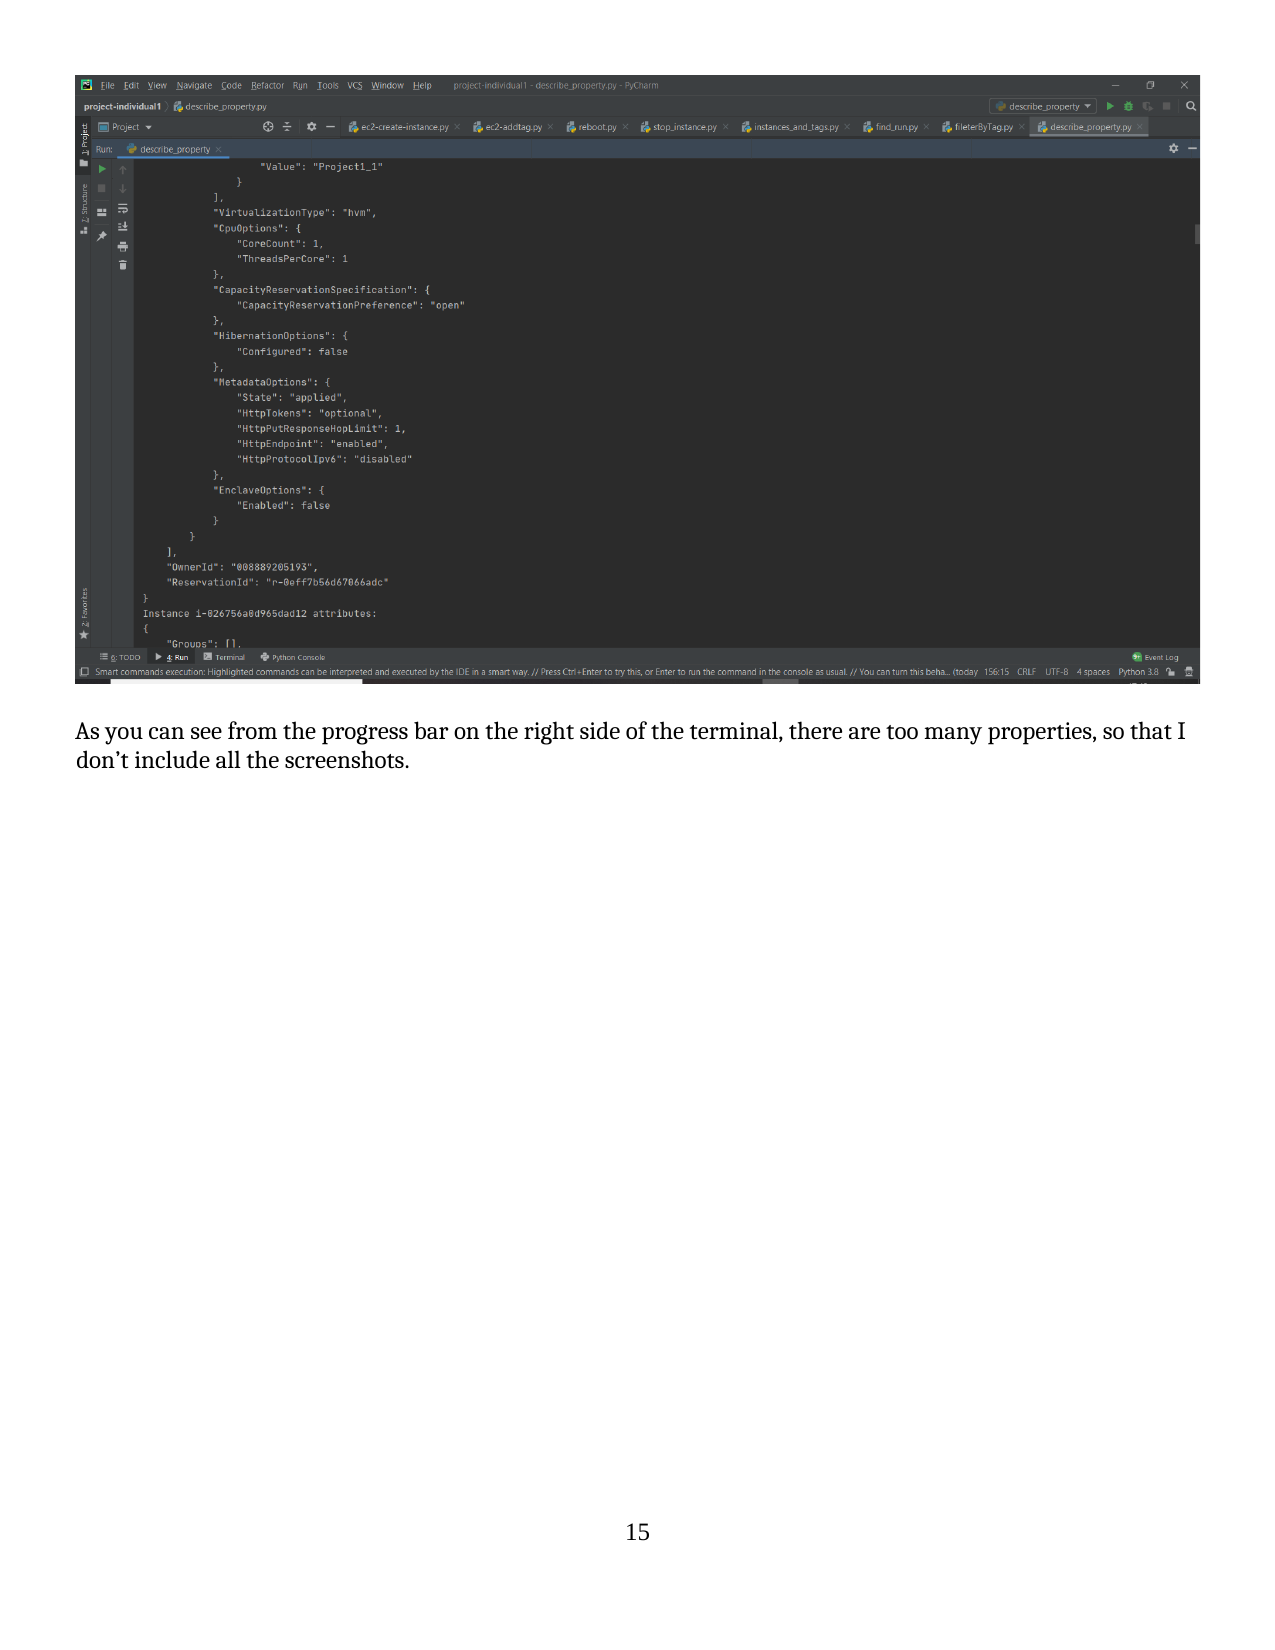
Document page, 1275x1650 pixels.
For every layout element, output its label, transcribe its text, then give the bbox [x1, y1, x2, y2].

text As you can see from the progress bar on the right side of the terminal, there are too many properties, so that I don’t include all the screenshots. [75, 717, 1200, 775]
picture [75, 75, 1200, 684]
